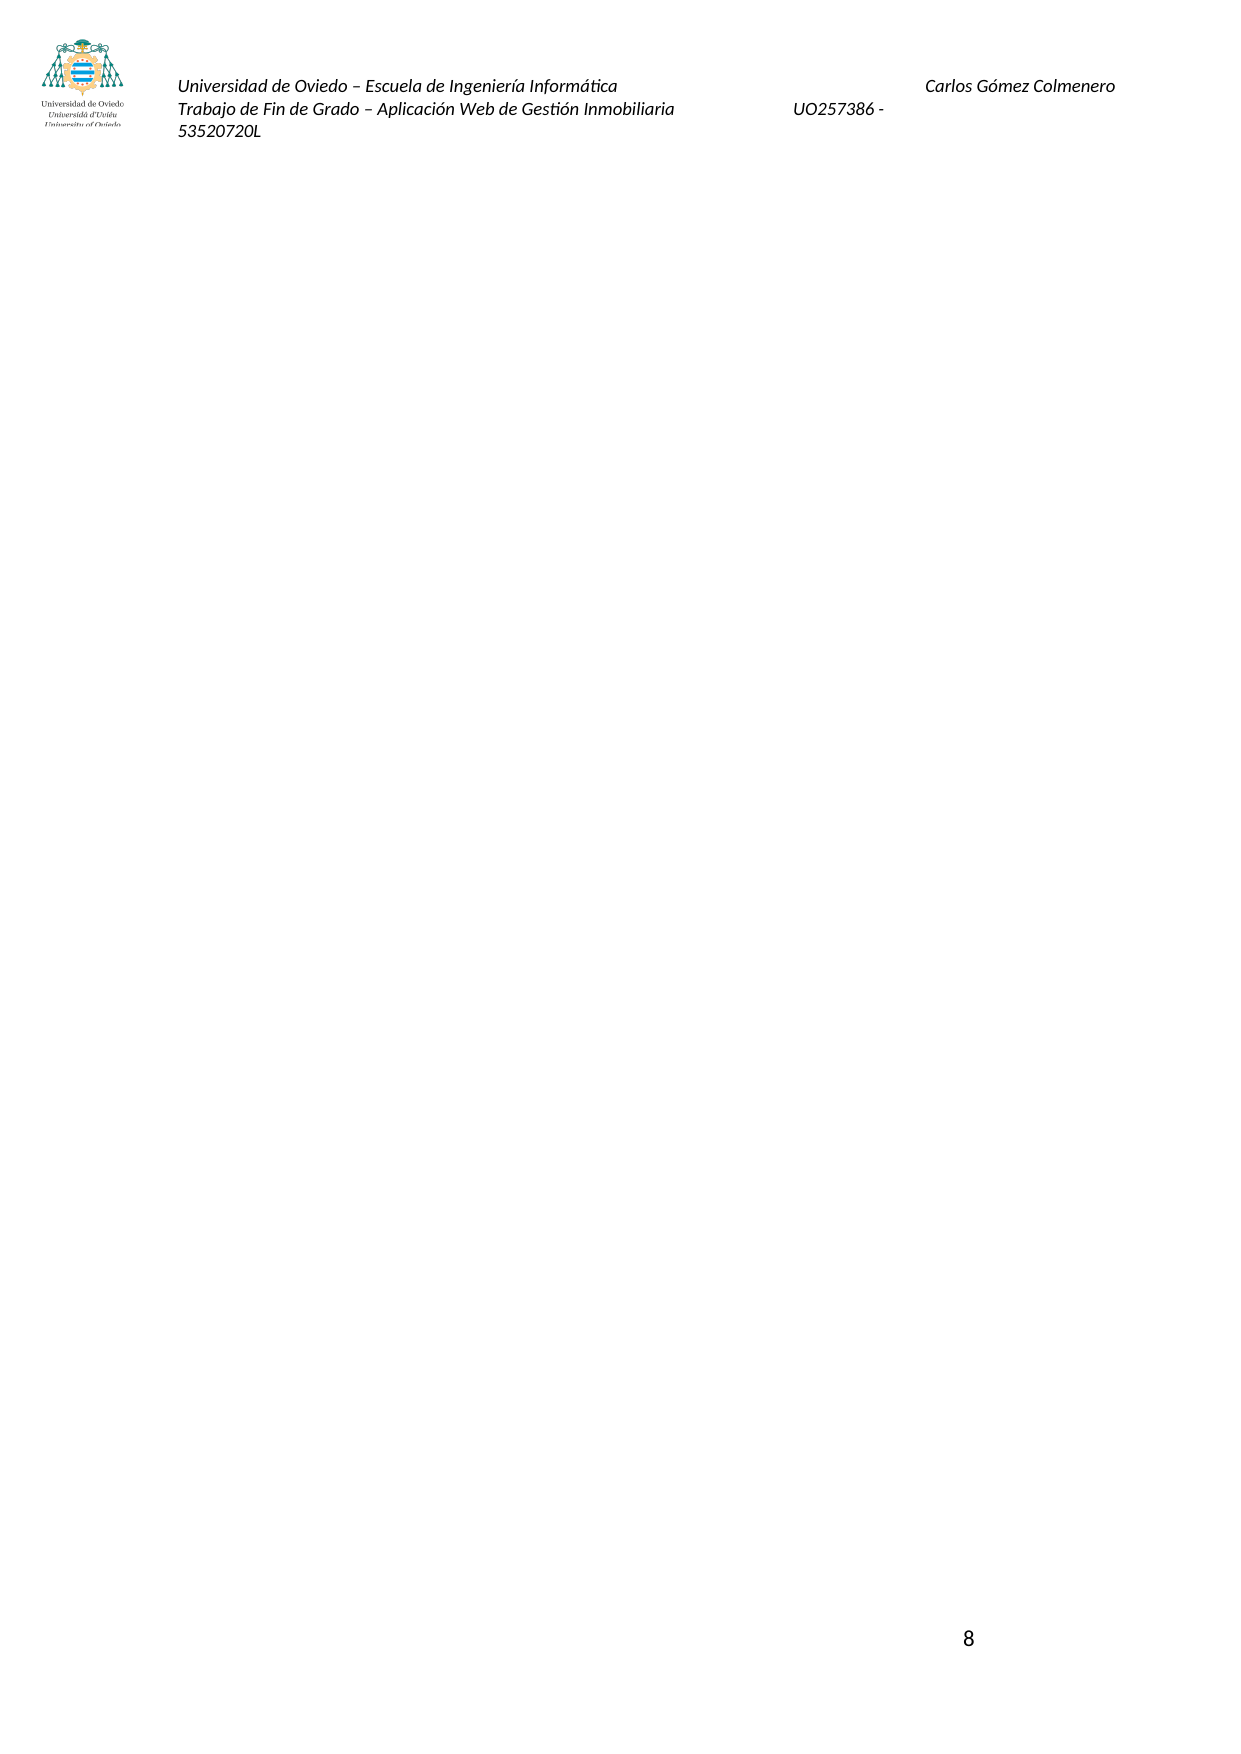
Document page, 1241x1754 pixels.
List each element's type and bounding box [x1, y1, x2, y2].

picture [36, 38, 124, 126]
